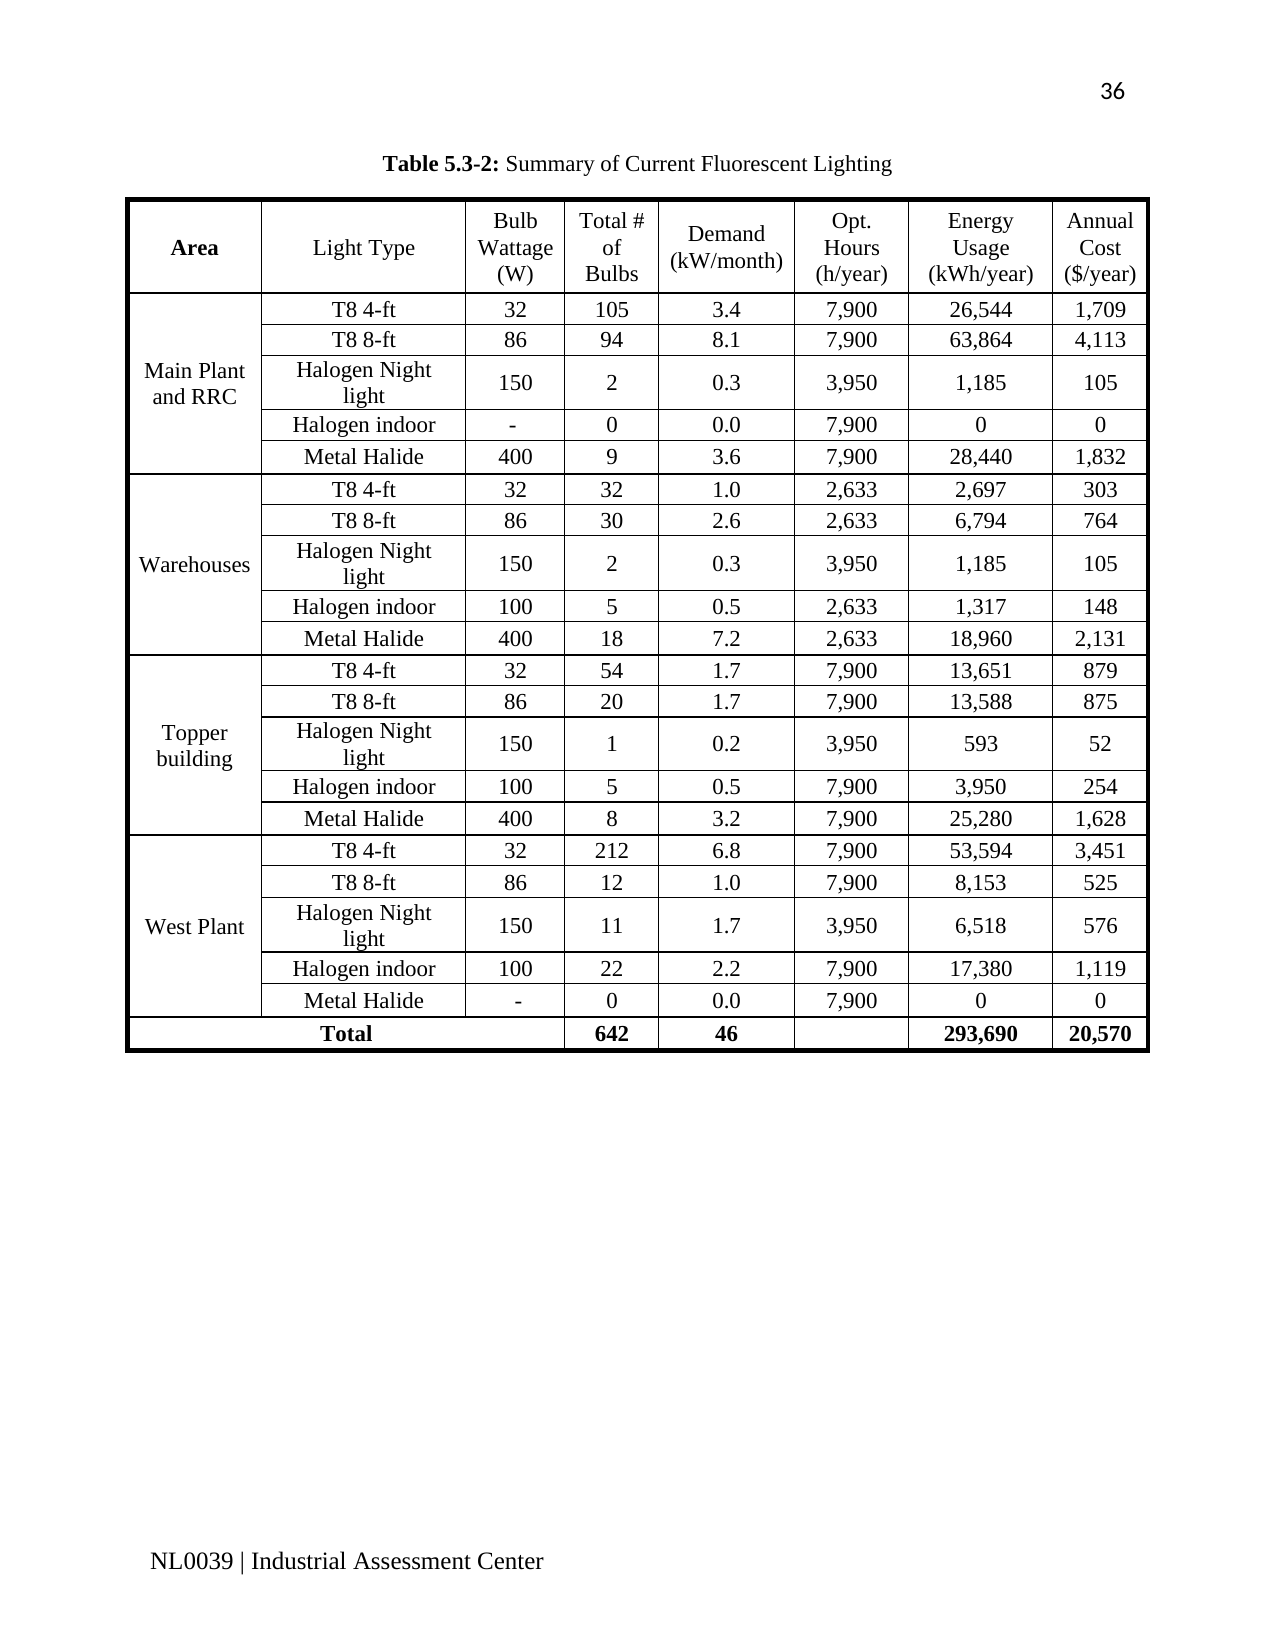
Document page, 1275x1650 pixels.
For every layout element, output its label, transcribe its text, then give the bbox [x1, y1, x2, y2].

table_cell 30 [565, 505, 658, 535]
table_cell 0.5 [659, 771, 794, 801]
table_cell 32 [565, 475, 658, 504]
table_cell 94 [565, 325, 658, 355]
text Table 5.3-2: Summary of Current Fluorescent Lighting [150, 150, 1125, 176]
table_cell 1.7 [659, 656, 794, 685]
table_cell 0 [565, 410, 658, 440]
table_cell Metal Halide [262, 984, 465, 1016]
table_cell - [466, 984, 564, 1016]
table_cell 17,380 [909, 953, 1052, 983]
table_cell Halogen Night light [262, 356, 465, 408]
table_cell 63,864 [909, 325, 1052, 355]
table_cell 22 [565, 953, 658, 983]
table_cell 8.1 [659, 325, 794, 355]
table_cell 3.2 [659, 803, 794, 834]
table_cell 1.7 [659, 686, 794, 716]
table_cell 150 [466, 898, 564, 951]
table_cell 7,900 [795, 953, 908, 983]
table_cell 54 [565, 656, 658, 685]
table_cell Metal Halide [262, 441, 465, 472]
table_cell 7,900 [795, 410, 908, 440]
table_cell T8 4-ft [262, 656, 465, 685]
table_cell Topper building [130, 656, 261, 834]
table_cell 3,950 [795, 356, 908, 408]
table_cell 400 [466, 622, 564, 654]
table_cell 8,153 [909, 866, 1052, 897]
table_cell 7,900 [795, 686, 908, 716]
table_cell Halogen indoor [262, 953, 465, 983]
table_cell 150 [466, 356, 564, 408]
table_cell 46 [659, 1018, 794, 1048]
table_cell 86 [466, 325, 564, 355]
table_cell 32 [466, 475, 564, 504]
table_cell 764 [1053, 505, 1146, 535]
table_cell 7,900 [795, 984, 908, 1016]
table_cell 53,594 [909, 836, 1052, 865]
table_cell 7,900 [795, 803, 908, 834]
table_cell 576 [1053, 898, 1146, 951]
table_cell 7.2 [659, 622, 794, 654]
table_header Energy Usage (kWh/year) [909, 202, 1052, 292]
table_cell 86 [466, 505, 564, 535]
table_cell 2.2 [659, 953, 794, 983]
table_cell 3.6 [659, 441, 794, 472]
table_cell 5 [565, 771, 658, 801]
table_cell Halogen Night light [262, 536, 465, 590]
table_cell 9 [565, 441, 658, 472]
table_cell T8 8-ft [262, 866, 465, 897]
table_cell 1,185 [909, 536, 1052, 590]
table_cell 1 [565, 718, 658, 770]
table_cell 1.7 [659, 898, 794, 951]
table_cell Warehouses [130, 475, 261, 654]
table_cell Main Plant and RRC [130, 294, 261, 472]
table_cell 6.8 [659, 836, 794, 865]
table_cell 3,950 [795, 898, 908, 951]
table_cell 20,570 [1053, 1018, 1146, 1048]
table_cell 18 [565, 622, 658, 654]
table_cell 212 [565, 836, 658, 865]
table_cell West Plant [130, 836, 261, 1016]
table_cell 2,633 [795, 505, 908, 535]
table_cell 2,697 [909, 475, 1052, 504]
table_cell 4,113 [1053, 325, 1146, 355]
table_cell 12 [565, 866, 658, 897]
table_cell 1,628 [1053, 803, 1146, 834]
table_cell T8 8-ft [262, 686, 465, 716]
table_cell 7,900 [795, 866, 908, 897]
table_cell 293,690 [909, 1018, 1052, 1048]
table_cell 7,900 [795, 836, 908, 865]
table_cell 13,588 [909, 686, 1052, 716]
table_cell 3.4 [659, 294, 794, 323]
table_cell Halogen indoor [262, 410, 465, 440]
table_cell - [466, 410, 564, 440]
table_cell 7,900 [795, 441, 908, 472]
table_cell 3,950 [909, 771, 1052, 801]
table_header Light Type [262, 202, 465, 292]
table_cell 1,185 [909, 356, 1052, 408]
table_cell [795, 1018, 908, 1048]
table_cell 25,280 [909, 803, 1052, 834]
table_cell 11 [565, 898, 658, 951]
table_cell 1,317 [909, 591, 1052, 621]
table_cell 13,651 [909, 656, 1052, 685]
table_cell 105 [1053, 356, 1146, 408]
table_cell 0 [909, 984, 1052, 1016]
table_cell 0.3 [659, 356, 794, 408]
table_cell Metal Halide [262, 803, 465, 834]
table_cell 642 [565, 1018, 658, 1048]
table_cell 3,950 [795, 536, 908, 590]
table_cell 3,451 [1053, 836, 1146, 865]
table_cell 148 [1053, 591, 1146, 621]
table_cell 105 [1053, 536, 1146, 590]
table_cell Metal Halide [262, 622, 465, 654]
table_cell 8 [565, 803, 658, 834]
table_header Bulb Wattage (W) [466, 202, 564, 292]
table_cell 0.5 [659, 591, 794, 621]
table_cell 1.0 [659, 866, 794, 897]
table_cell 5 [565, 591, 658, 621]
table_cell 2 [565, 536, 658, 590]
table_cell 7,900 [795, 294, 908, 323]
table_cell 400 [466, 803, 564, 834]
table_cell 52 [1053, 718, 1146, 770]
table_cell 2,633 [795, 475, 908, 504]
table_cell 0 [1053, 410, 1146, 440]
table_cell 3,950 [795, 718, 908, 770]
table_cell 593 [909, 718, 1052, 770]
table_cell 0 [909, 410, 1052, 440]
table_cell Total [130, 1018, 564, 1048]
table_cell 0.3 [659, 536, 794, 590]
table_cell 32 [466, 294, 564, 323]
table_cell 7,900 [795, 771, 908, 801]
table_cell 1.0 [659, 475, 794, 504]
table_cell 2.6 [659, 505, 794, 535]
table_cell 0.0 [659, 984, 794, 1016]
table_cell 100 [466, 591, 564, 621]
table_cell 18,960 [909, 622, 1052, 654]
table_cell T8 8-ft [262, 505, 465, 535]
table_header Area [130, 202, 261, 292]
table_cell 150 [466, 536, 564, 590]
table_cell 2 [565, 356, 658, 408]
table_header Opt. Hours (h/year) [795, 202, 908, 292]
table_cell 105 [565, 294, 658, 323]
table_header Total # of Bulbs [565, 202, 658, 292]
table_cell 100 [466, 953, 564, 983]
table_cell T8 4-ft [262, 294, 465, 323]
table_cell 0 [565, 984, 658, 1016]
table_cell 254 [1053, 771, 1146, 801]
table_cell 28,440 [909, 441, 1052, 472]
table_cell 1,709 [1053, 294, 1146, 323]
table_cell 86 [466, 686, 564, 716]
table_cell 303 [1053, 475, 1146, 504]
table_cell 2,131 [1053, 622, 1146, 654]
table_cell 20 [565, 686, 658, 716]
table_cell 875 [1053, 686, 1146, 716]
table_cell 0.2 [659, 718, 794, 770]
table_cell 1,832 [1053, 441, 1146, 472]
table_cell 2,633 [795, 622, 908, 654]
table_cell 150 [466, 718, 564, 770]
table_header Demand (kW/month) [659, 202, 794, 292]
table_cell 525 [1053, 866, 1146, 897]
table_cell T8 4-ft [262, 836, 465, 865]
table_cell 2,633 [795, 591, 908, 621]
table_cell 32 [466, 656, 564, 685]
table_cell T8 4-ft [262, 475, 465, 504]
table_cell Halogen indoor [262, 591, 465, 621]
table_cell Halogen Night light [262, 718, 465, 770]
table_cell 0.0 [659, 410, 794, 440]
table_cell 7,900 [795, 325, 908, 355]
table_cell 86 [466, 866, 564, 897]
table_cell 0 [1053, 984, 1146, 1016]
table_cell 32 [466, 836, 564, 865]
table_cell 879 [1053, 656, 1146, 685]
table_cell 6,794 [909, 505, 1052, 535]
table_cell Halogen indoor [262, 771, 465, 801]
table_cell T8 8-ft [262, 325, 465, 355]
table_cell 6,518 [909, 898, 1052, 951]
table_header Annual Cost ($/year) [1053, 202, 1146, 292]
table_cell 1,119 [1053, 953, 1146, 983]
table_cell 400 [466, 441, 564, 472]
table_cell Halogen Night light [262, 898, 465, 951]
table_cell 26,544 [909, 294, 1052, 323]
table_cell 7,900 [795, 656, 908, 685]
table_cell 100 [466, 771, 564, 801]
